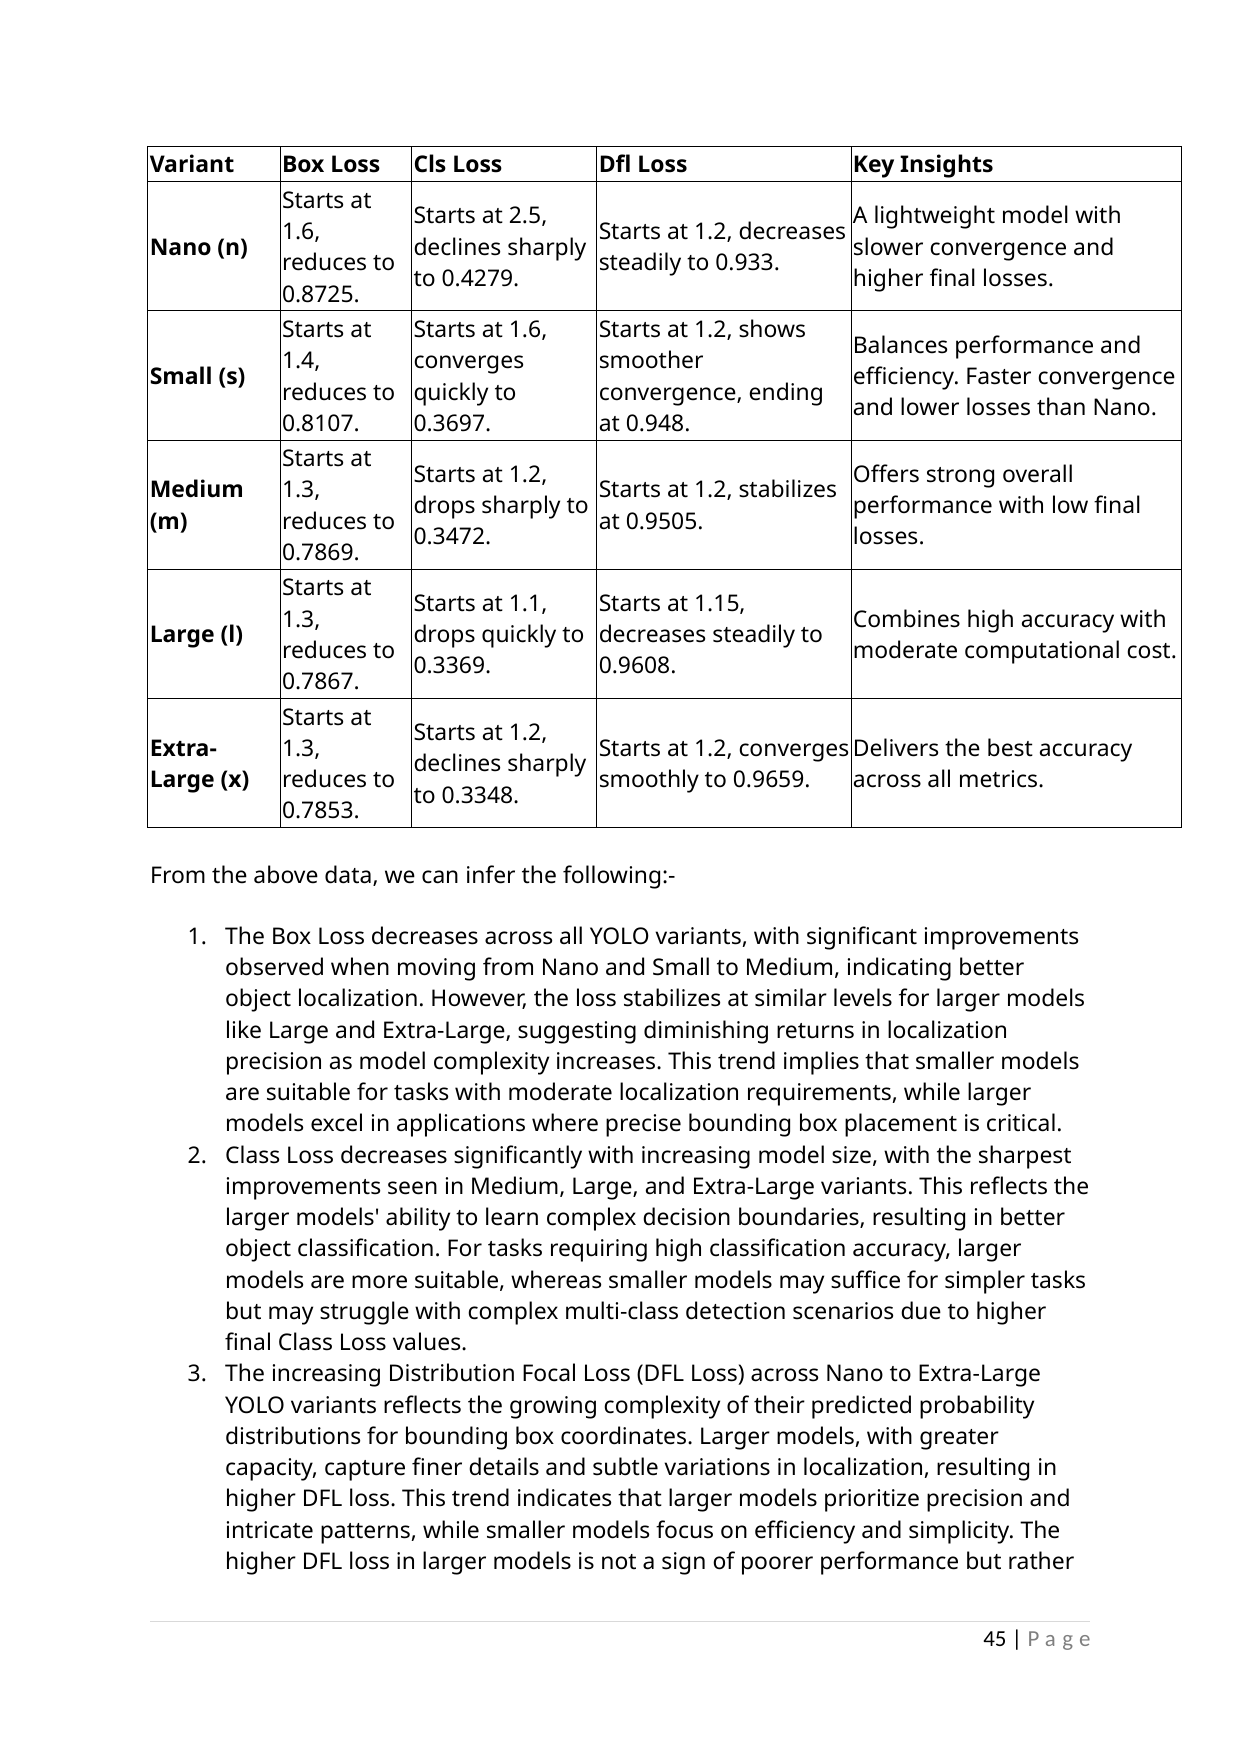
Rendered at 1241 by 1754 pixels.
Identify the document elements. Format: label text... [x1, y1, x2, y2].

table_header Cls Loss [412, 147, 596, 181]
table_cell Starts at 1.3, reduces to 0.7853. [281, 699, 411, 827]
table_cell Nano (n) [148, 182, 280, 310]
table_cell Extra-Large (x) [148, 699, 280, 827]
table_cell Starts at 1.2, drops sharply to 0.3472. [412, 441, 596, 569]
table_header Box Loss [281, 147, 411, 181]
table_cell Balances performance and efficiency. Faster convergence and lower losses than Nano. [852, 311, 1181, 439]
table_cell Starts at 1.2, converges smoothly to 0.9659. [597, 699, 851, 827]
table_cell Starts at 1.3, reduces to 0.7867. [281, 570, 411, 698]
table_cell A lightweight model with slower convergence and higher final losses. [852, 182, 1181, 310]
table_cell Starts at 1.2, decreases steadily to 0.933. [597, 182, 851, 310]
table_cell Small (s) [148, 311, 280, 439]
table_cell Starts at 1.1, drops quickly to 0.3369. [412, 570, 596, 698]
list The Box Loss decreases across all YOLO variants, with significant improvements observed when moving from Nano and Small to Medium, indicating better object localization. However, the loss stabilizes at similar levels for larger models like Large and Extra-Large, suggesting diminishing returns in localization precision as model complexity increases. This trend implies that smaller models are suitable for tasks with moderate localization requirements, while larger models excel in applications where precise bounding box placement is critical. [187, 920, 1090, 1138]
table_cell Starts at 1.4, reduces to 0.8107. [281, 311, 411, 439]
list Class Loss decreases significantly with increasing model size, with the sharpest improvements seen in Medium, Large, and Extra-Large variants. This reflects the larger models' ability to learn complex decision boundaries, resulting in better object classification. For tasks requiring high classification accuracy, larger models are more suitable, whereas smaller models may suffice for simpler tasks but may struggle with complex multi-class detection scenarios due to higher final Class Loss values. [187, 1138, 1090, 1357]
table_cell Medium (m) [148, 441, 280, 569]
table_cell Starts at 1.3, reduces to 0.7869. [281, 441, 411, 569]
table_header Key Insights [852, 147, 1181, 181]
table_cell Starts at 1.15, decreases steadily to 0.9608. [597, 570, 851, 698]
table_cell Combines high accuracy with moderate computational cost. [852, 570, 1181, 698]
table_cell Starts at 1.6, converges quickly to 0.3697. [412, 311, 596, 439]
text From the above data, we can infer the following:- [150, 828, 1090, 891]
table_header Variant [148, 147, 280, 181]
table_cell Large (l) [148, 570, 280, 698]
table_cell Offers strong overall performance with low final losses. [852, 441, 1181, 569]
table_cell Starts at 1.2, stabilizes at 0.9505. [597, 441, 851, 569]
table_cell Starts at 2.5, declines sharply to 0.4279. [412, 182, 596, 310]
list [187, 1357, 1090, 1576]
table_cell Starts at 1.2, declines sharply to 0.3348. [412, 699, 596, 827]
table_header Dfl Loss [597, 147, 851, 181]
table_cell Starts at 1.2, shows smoother convergence, ending at 0.948. [597, 311, 851, 439]
table_cell Delivers the best accuracy across all metrics. [852, 699, 1181, 827]
table_cell Starts at 1.6, reduces to 0.8725. [281, 182, 411, 310]
